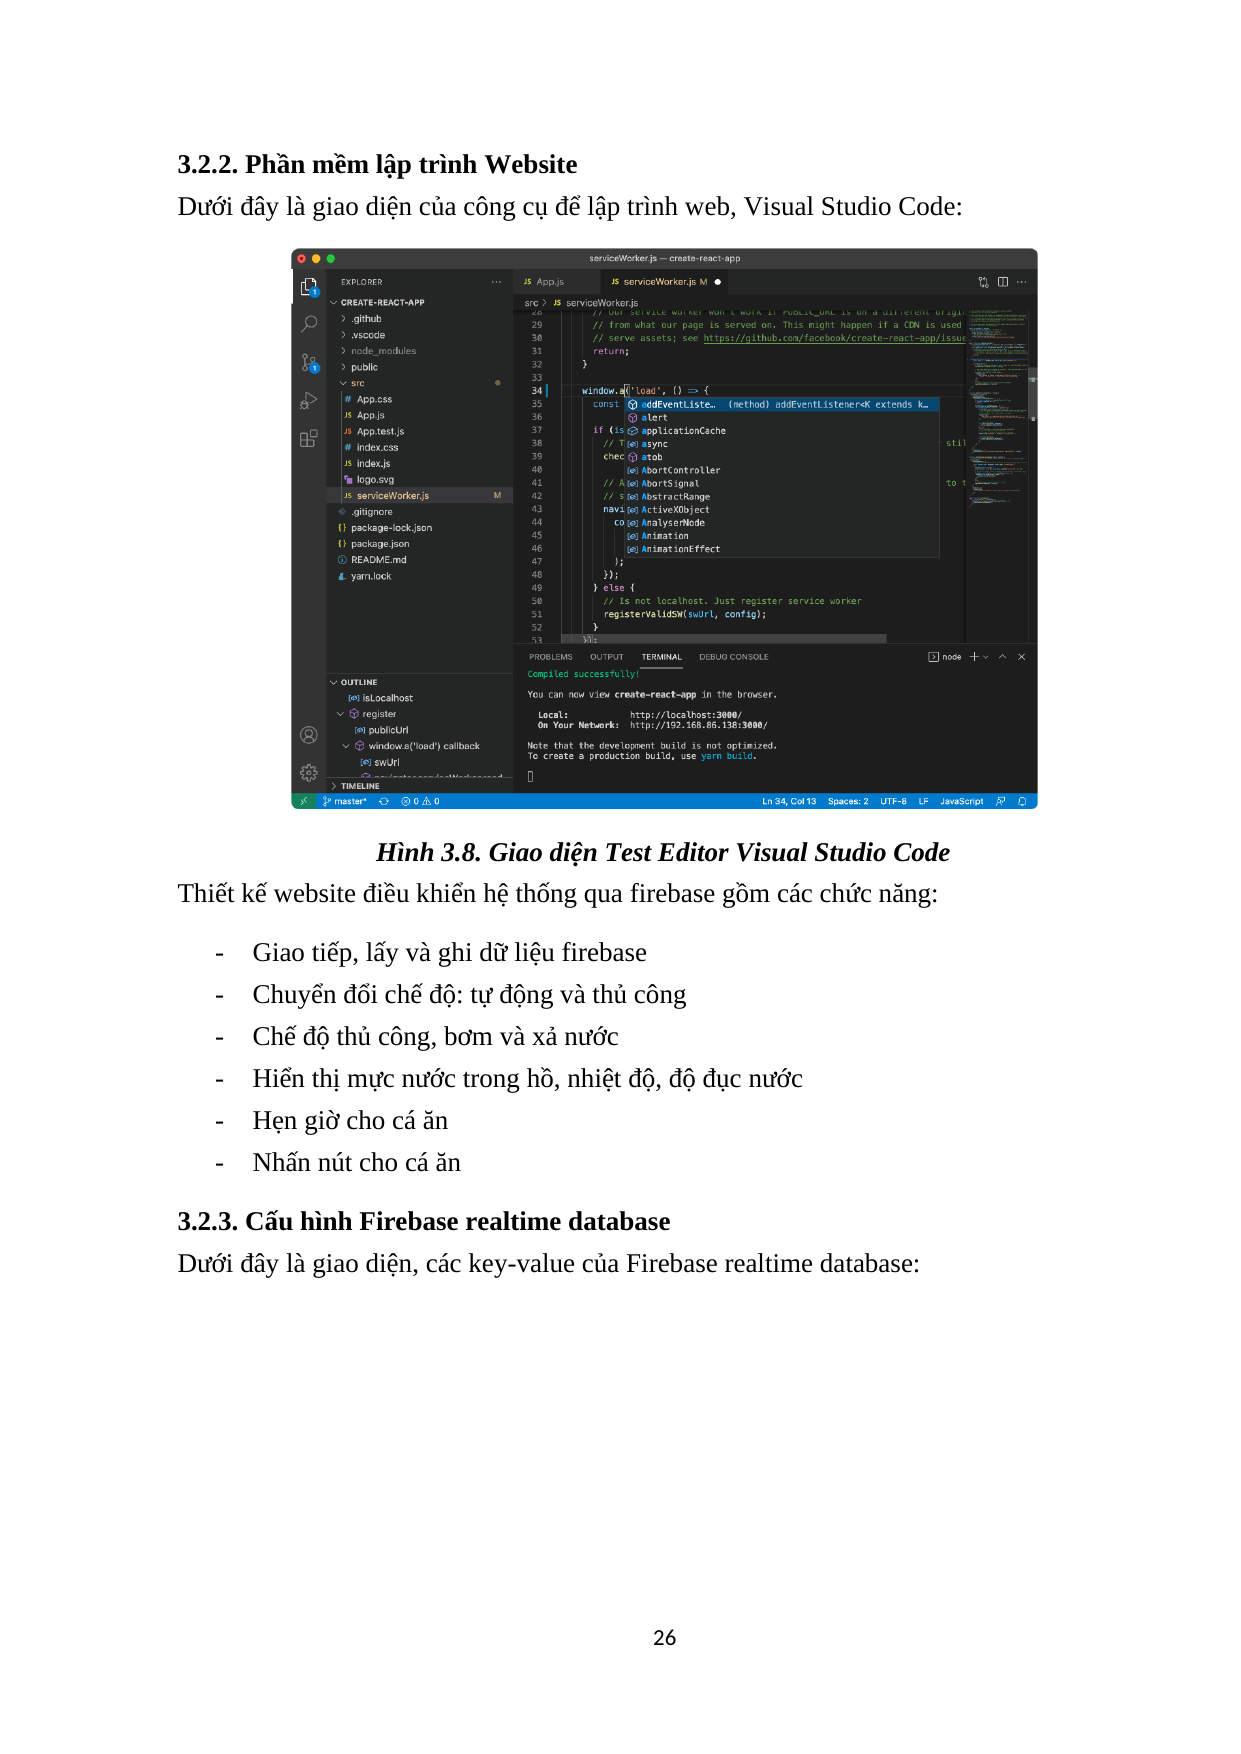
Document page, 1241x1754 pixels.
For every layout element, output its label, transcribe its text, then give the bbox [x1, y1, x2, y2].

subtitle 3.2.2. Phần mềm lập trình Website [177, 148, 1152, 179]
list Chuyển đổi chế độ: tự động và thủ công [215, 978, 1152, 1009]
subtitle 3.2.3. Cấu hình Firebase realtime database [177, 1205, 1152, 1236]
text Dưới đây là giao diện, các key-value của Firebase realtime database: [177, 1247, 1152, 1278]
list Nhấn nút cho cá ăn [215, 1146, 1152, 1177]
text Dưới đây là giao diện của công cụ để lập trình web, Visual Studio Code: [177, 190, 1152, 221]
list Giao tiếp, lấy và ghi dữ liệu firebase [215, 936, 1152, 967]
list Hẹn giờ cho cá ăn [215, 1104, 1152, 1135]
list Chế độ thủ công, bơm và xả nước [215, 1020, 1152, 1051]
subtitle Hình 3.8. Giao diện Test Editor Visual Studio Code [177, 836, 1152, 867]
list Hiển thị mực nước trong hồ, nhiệt độ, độ đục nước [215, 1062, 1152, 1093]
text Thiết kế website điều khiển hệ thống qua firebase gồm các chức năng: [177, 878, 1152, 909]
picture [291, 248, 1038, 809]
